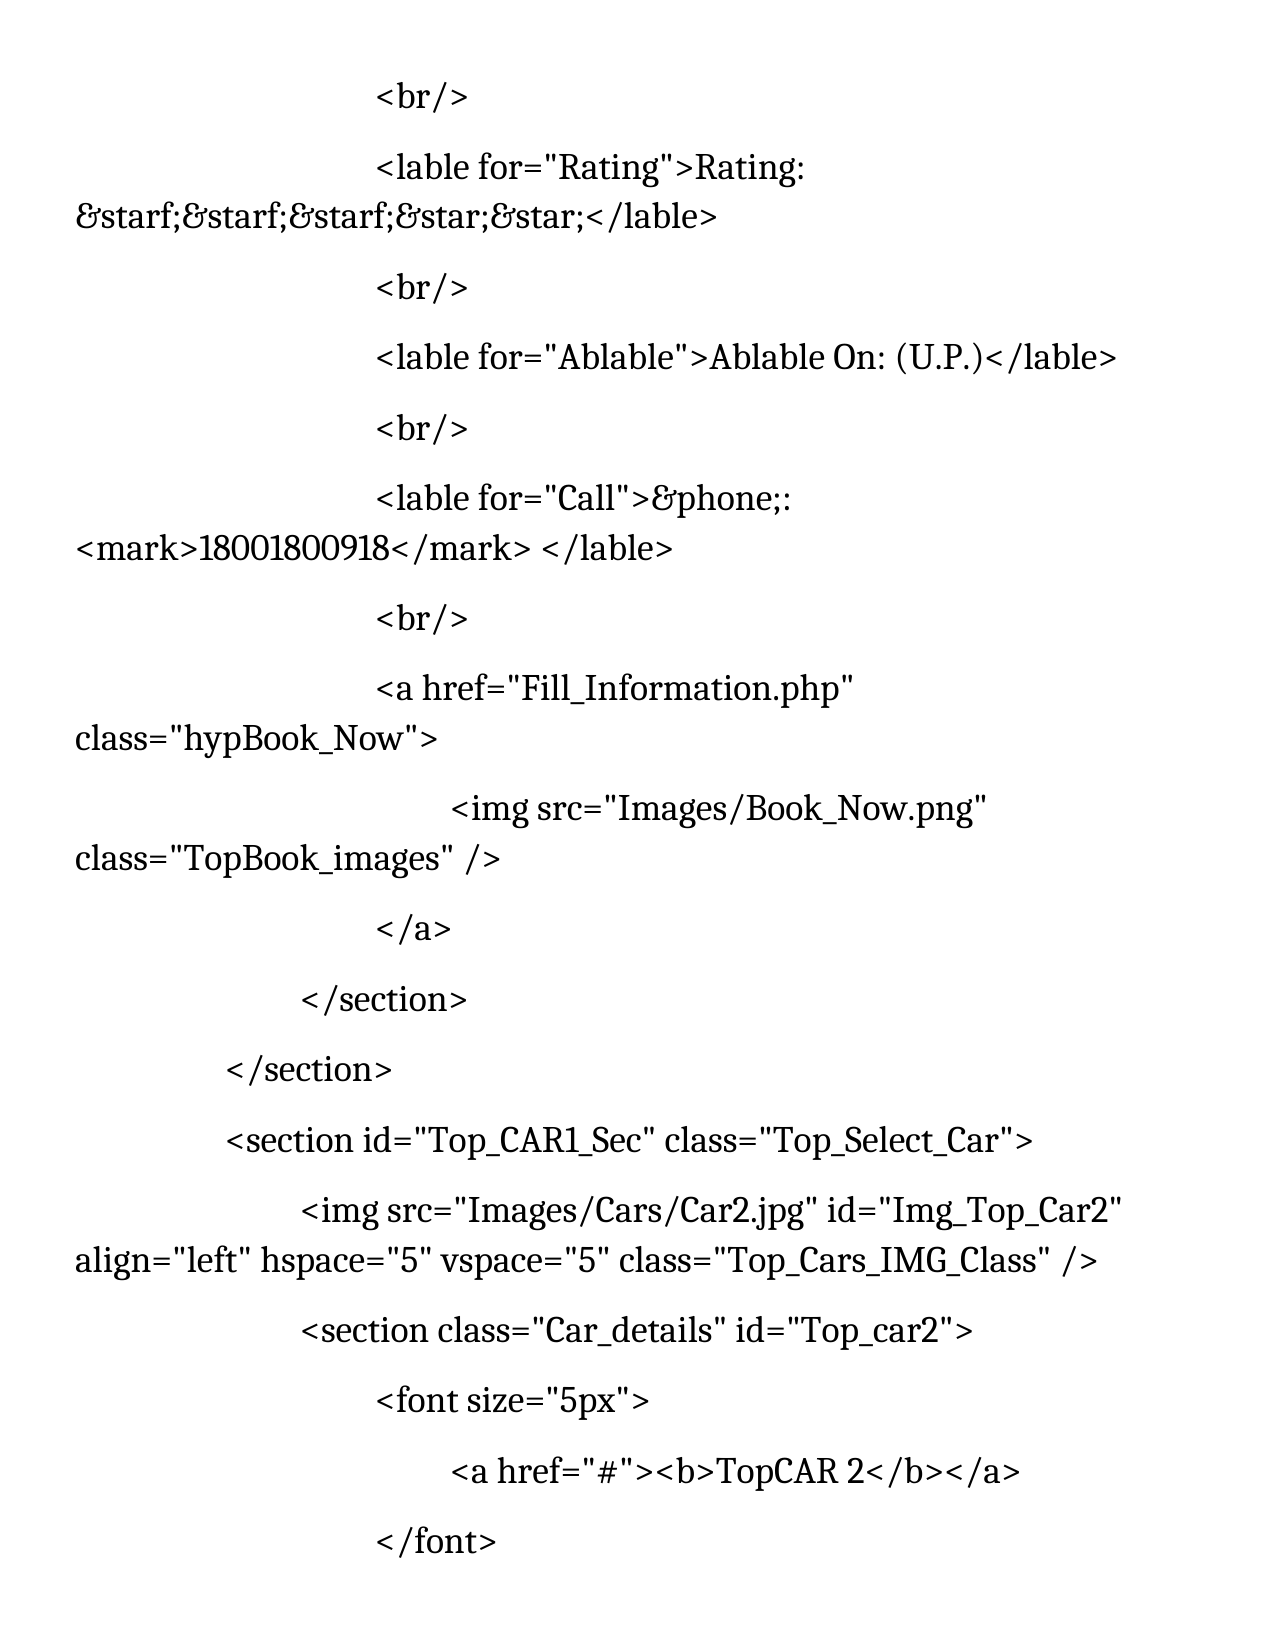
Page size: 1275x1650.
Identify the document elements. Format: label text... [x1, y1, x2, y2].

text <img src="Images/Cars/Car2.jpg" id="Img_Top_Car2" align="left" hspace="5" vspace="5" class="Top_Cars_IMG_Class" /> [75, 1189, 1200, 1281]
text </font> [75, 1520, 1200, 1563]
text </a> [75, 907, 1200, 950]
text <br/> [75, 265, 1200, 308]
text <br/> [75, 597, 1200, 640]
text <a href="Fill_Information.php" class="hypBook_Now"> [75, 667, 1200, 760]
text </section> [75, 977, 1200, 1021]
text <a href="#"><b>TopCAR 2</b></a> [75, 1449, 1200, 1493]
text <section class="Car_details" id="Top_car2"> [75, 1309, 1200, 1352]
text <lable for="Call">&phone;: <mark>18001800918</mark> </lable> [75, 477, 1200, 569]
text </section> [75, 1048, 1200, 1091]
text <lable for="Ablable">Ablable On: (U.P.)</lable> [75, 336, 1200, 379]
text <img src="Images/Book_Now.png" class="TopBook_images" /> [75, 787, 1200, 880]
text <section id="Top_CAR1_Sec" class="Top_Select_Car"> [75, 1118, 1200, 1161]
text <font size="5px"> [75, 1379, 1200, 1422]
text <br/> [75, 75, 1200, 118]
text <lable for="Rating">Rating: &starf;&starf;&starf;&star;&star;</lable> [75, 145, 1200, 238]
text <br/> [75, 406, 1200, 449]
